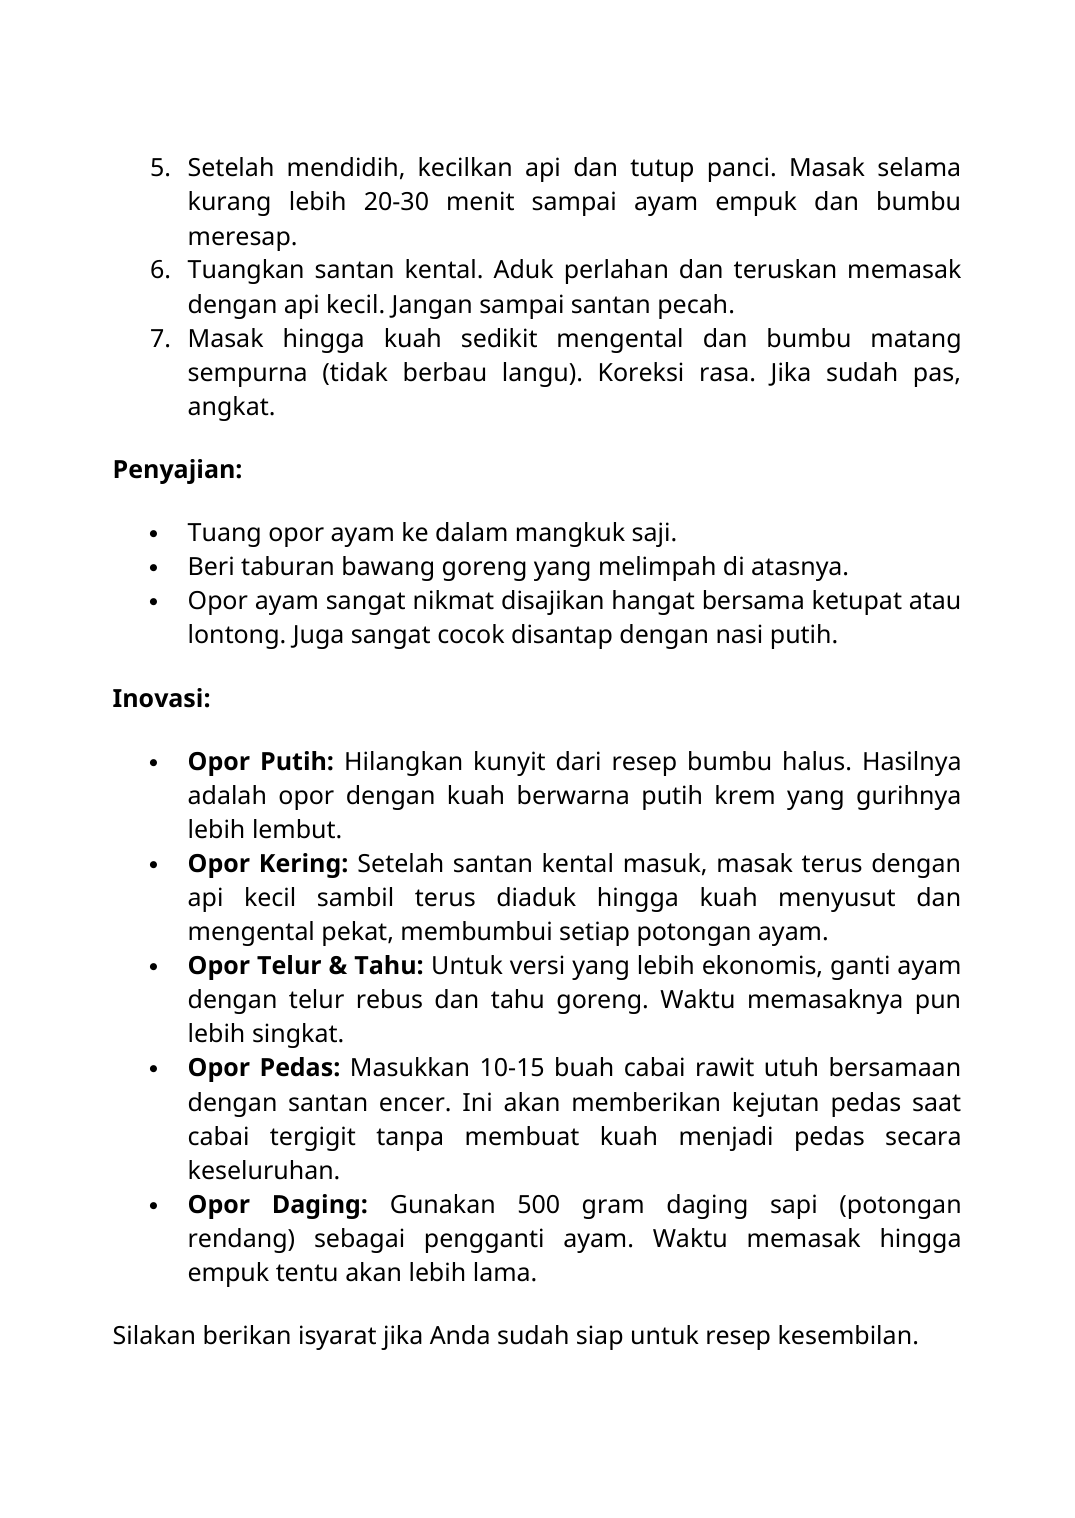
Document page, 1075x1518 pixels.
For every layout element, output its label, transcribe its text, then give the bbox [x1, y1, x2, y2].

list Tuang opor ayam ke dalam mangkuk saji. [150, 515, 962, 549]
list Opor Pedas: Masukkan 10-15 buah cabai rawit utuh bersamaan dengan santan encer. Ini akan memberikan kejutan pedas saat cabai tergigit tanpa membuat kuah menjadi pedas secara keseluruhan. [150, 1050, 962, 1186]
list Tuangkan santan kental. Aduk perlahan dan teruskan memasak dengan api kecil. Jangan sampai santan pecah. [150, 252, 962, 320]
list Beri taburan bawang goreng yang melimpah di atasnya. [150, 549, 962, 583]
list Masak hingga kuah sedikit mengental dan bumbu matang sempurna (tidak berbau langu). Koreksi rasa. Jika sudah pas, angkat. [150, 320, 962, 422]
list Opor Putih: Hilangkan kunyit dari resep bumbu halus. Hasilnya adalah opor dengan kuah berwarna putih krem yang gurihnya lebih lembut. [150, 743, 962, 846]
text Penyajian: [112, 452, 962, 486]
list Opor Kering: Setelah santan kental masuk, masak terus dengan api kecil sambil terus diaduk hingga kuah menyusut dan mengental pekat, membumbui setiap potongan ayam. [150, 846, 962, 948]
list Setelah mendidih, kecilkan api dan tutup panci. Masak selama kurang lebih 20-30 menit sampai ayam empuk dan bumbu meresap. [150, 150, 962, 252]
list Opor Telur & Tahu: Untuk versi yang lebih ekonomis, ganti ayam dengan telur rebus dan tahu goreng. Waktu memasaknya pun lebih singkat. [150, 948, 962, 1050]
text Inovasi: [112, 680, 962, 714]
list Opor ayam sangat nikmat disajikan hangat bersama ketupat atau lontong. Juga sangat cocok disantap dengan nasi putih. [150, 583, 962, 651]
text Silakan berikan isyarat jika Anda sudah siap untuk resep kesembilan. [112, 1318, 962, 1352]
list Opor Daging: Gunakan 500 gram daging sapi (potongan rendang) sebagai pengganti ayam. Waktu memasak hingga empuk tentu akan lebih lama. [150, 1186, 962, 1288]
